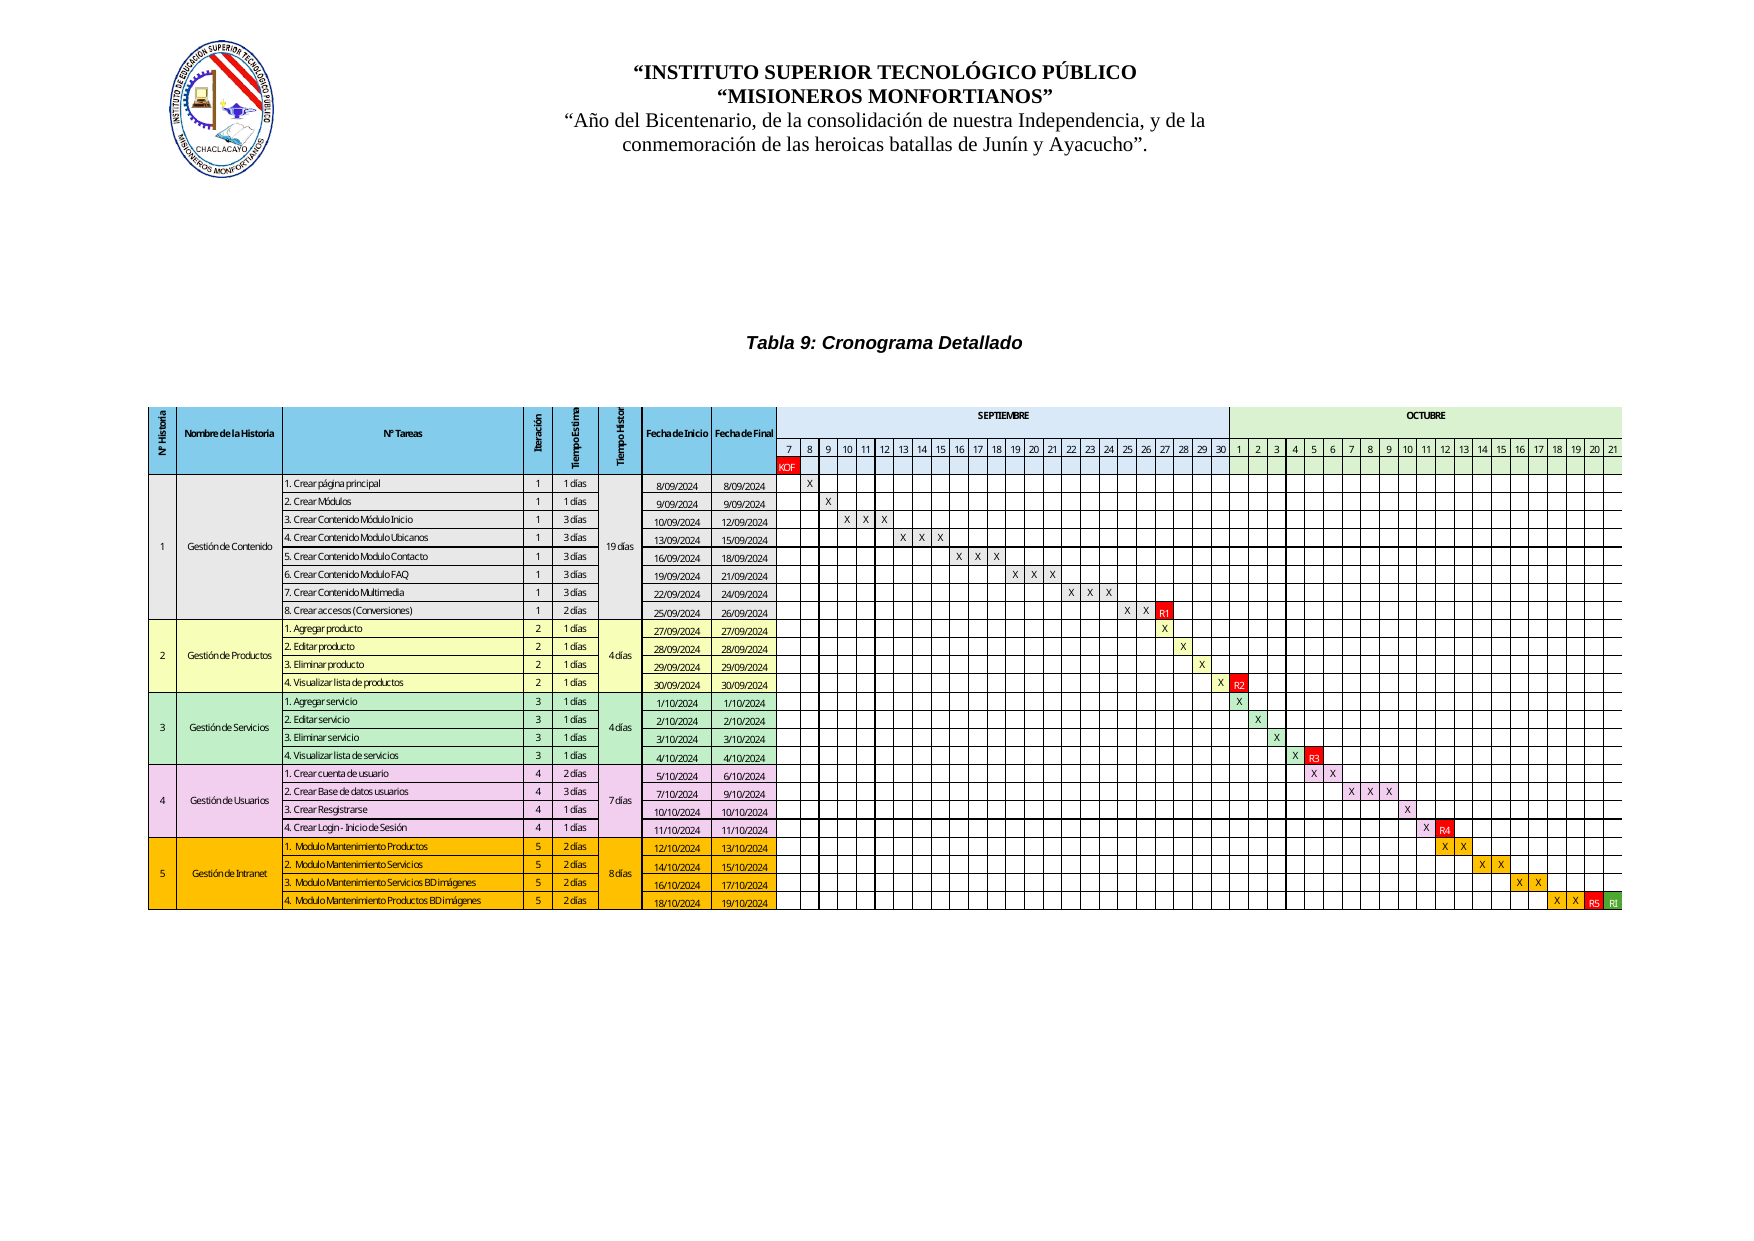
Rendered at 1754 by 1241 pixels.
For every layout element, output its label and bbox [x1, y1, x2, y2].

picture [169, 40, 274, 178]
